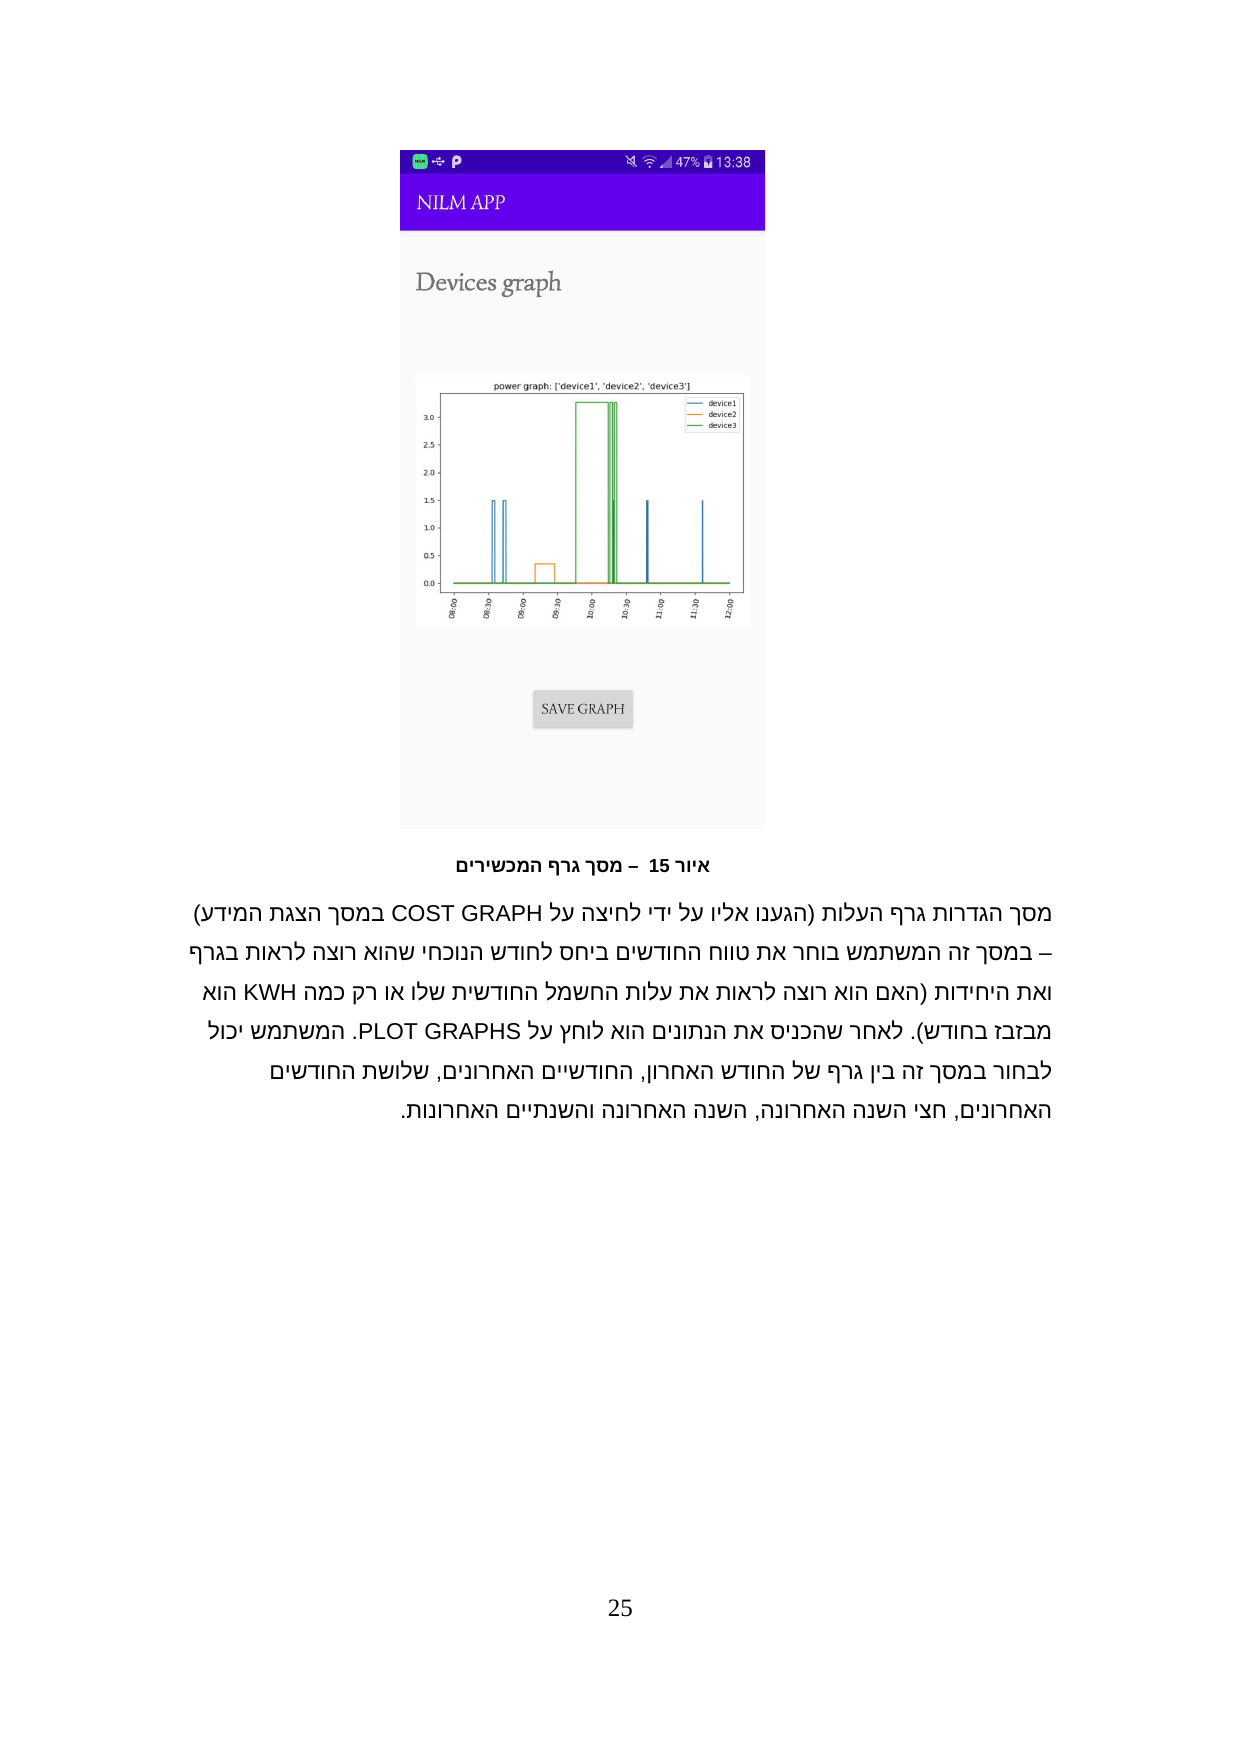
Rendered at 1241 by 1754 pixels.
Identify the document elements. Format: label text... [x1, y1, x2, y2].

text מסך הגדרות גרף העלות (הגענו אליו על ידי לחיצה על COST GRAPH במסך הצגת המידע) – במסך זה המשתמש בוחר את טווח החודשים ביחס לחודש הנוכחי שהוא רוצה לראות בגרף ואת היחידות (האם הוא רוצה לראות את עלות החשמל החודשית שלו או רק כמה KWH הוא מבזבז בחודש). לאחר שהכניס את הנתונים הוא לוחץ על PLOT GRAPHS. המשתמש יכול לבחור במסך זה בין גרף של החודש האחרון, החודשיים האחרונים, שלושת החודשים האחרונים, חצי השנה האחרונה, השנה האחרונה והשנתיים האחרונות. [187, 900, 1053, 1123]
picture [400, 150, 765, 829]
text איור 15 – מסך גרף המכשירים [187, 855, 978, 877]
